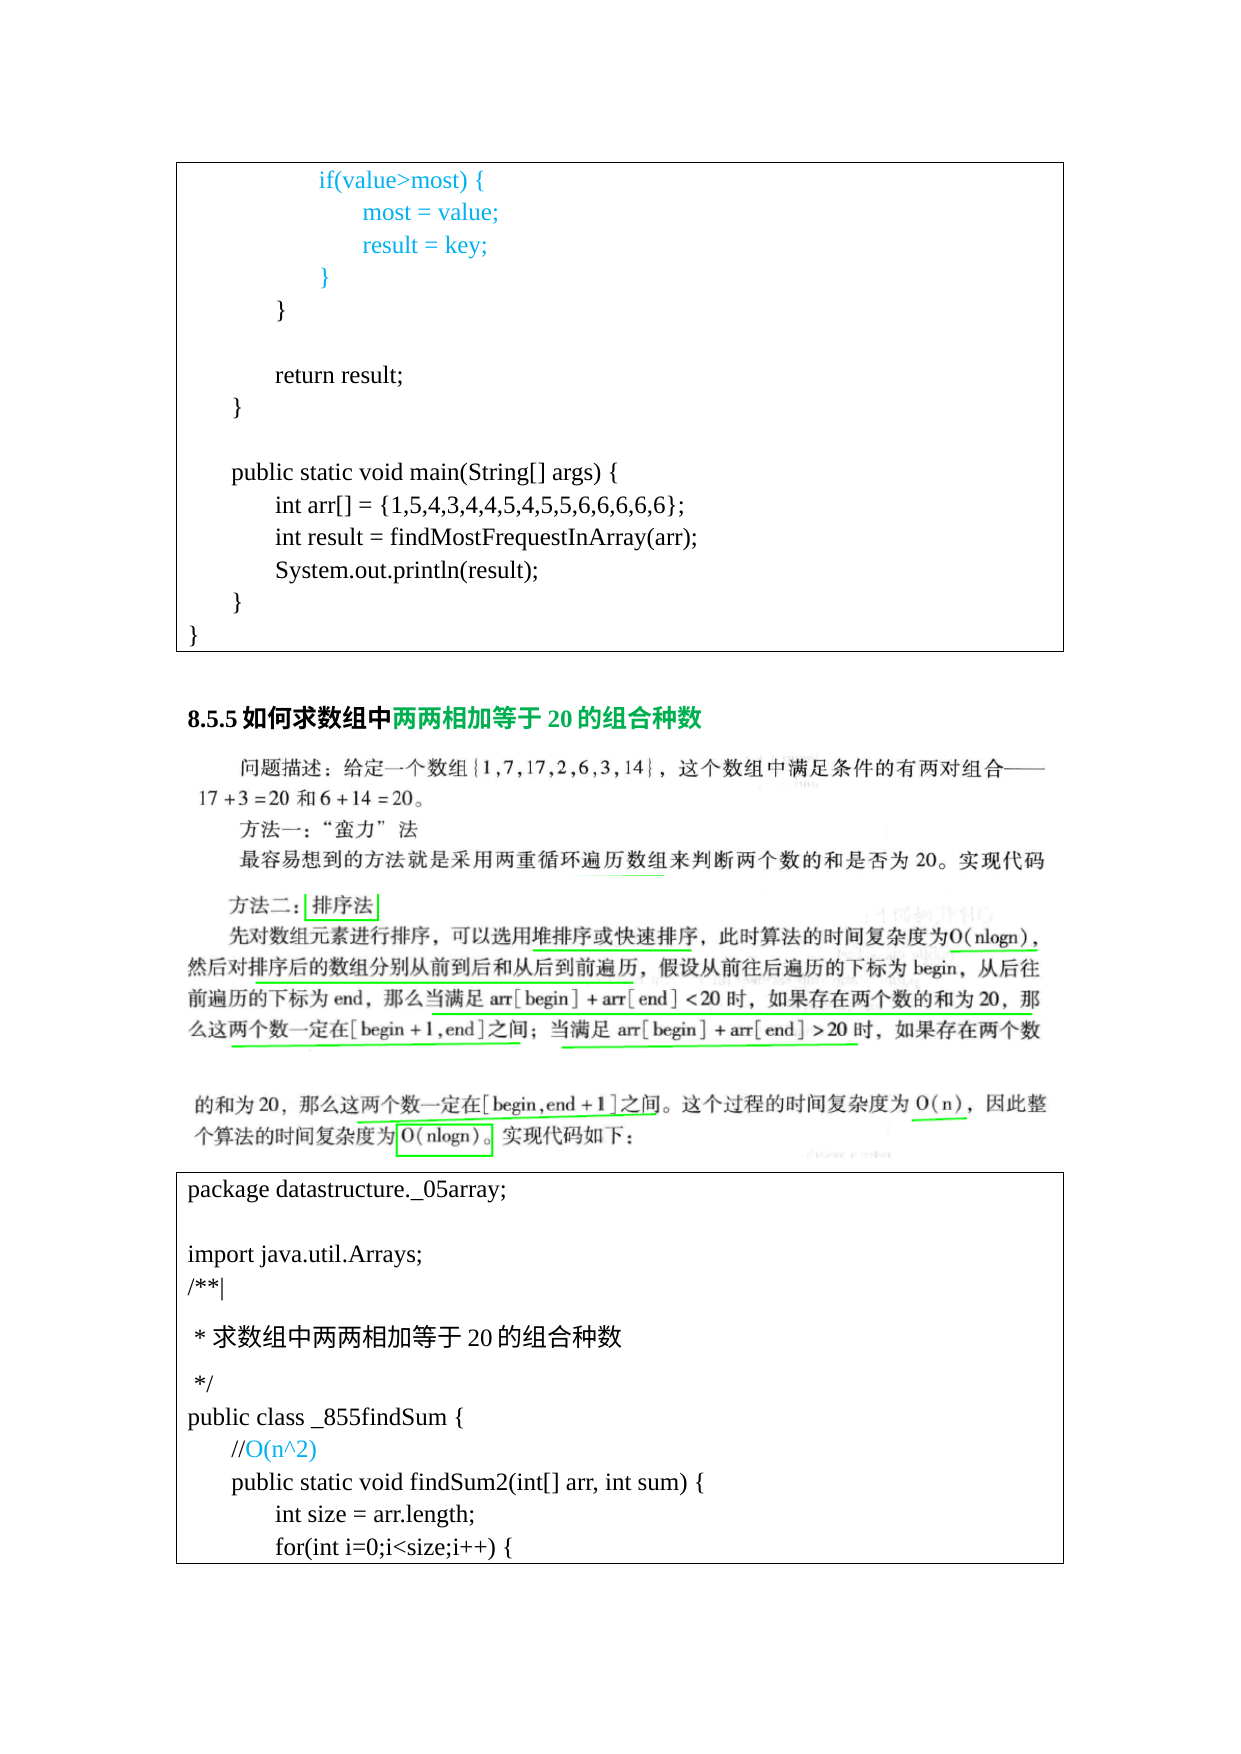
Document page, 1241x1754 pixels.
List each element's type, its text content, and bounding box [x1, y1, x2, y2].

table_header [177, 1173, 1063, 1563]
picture [397, 180, 407, 186]
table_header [177, 163, 1063, 651]
text 8.5.5如何求数组中两两相加等于20的组合种数 [187, 684, 1053, 749]
picture [187, 894, 1053, 1059]
picture [187, 1087, 1053, 1158]
picture [187, 752, 1053, 876]
